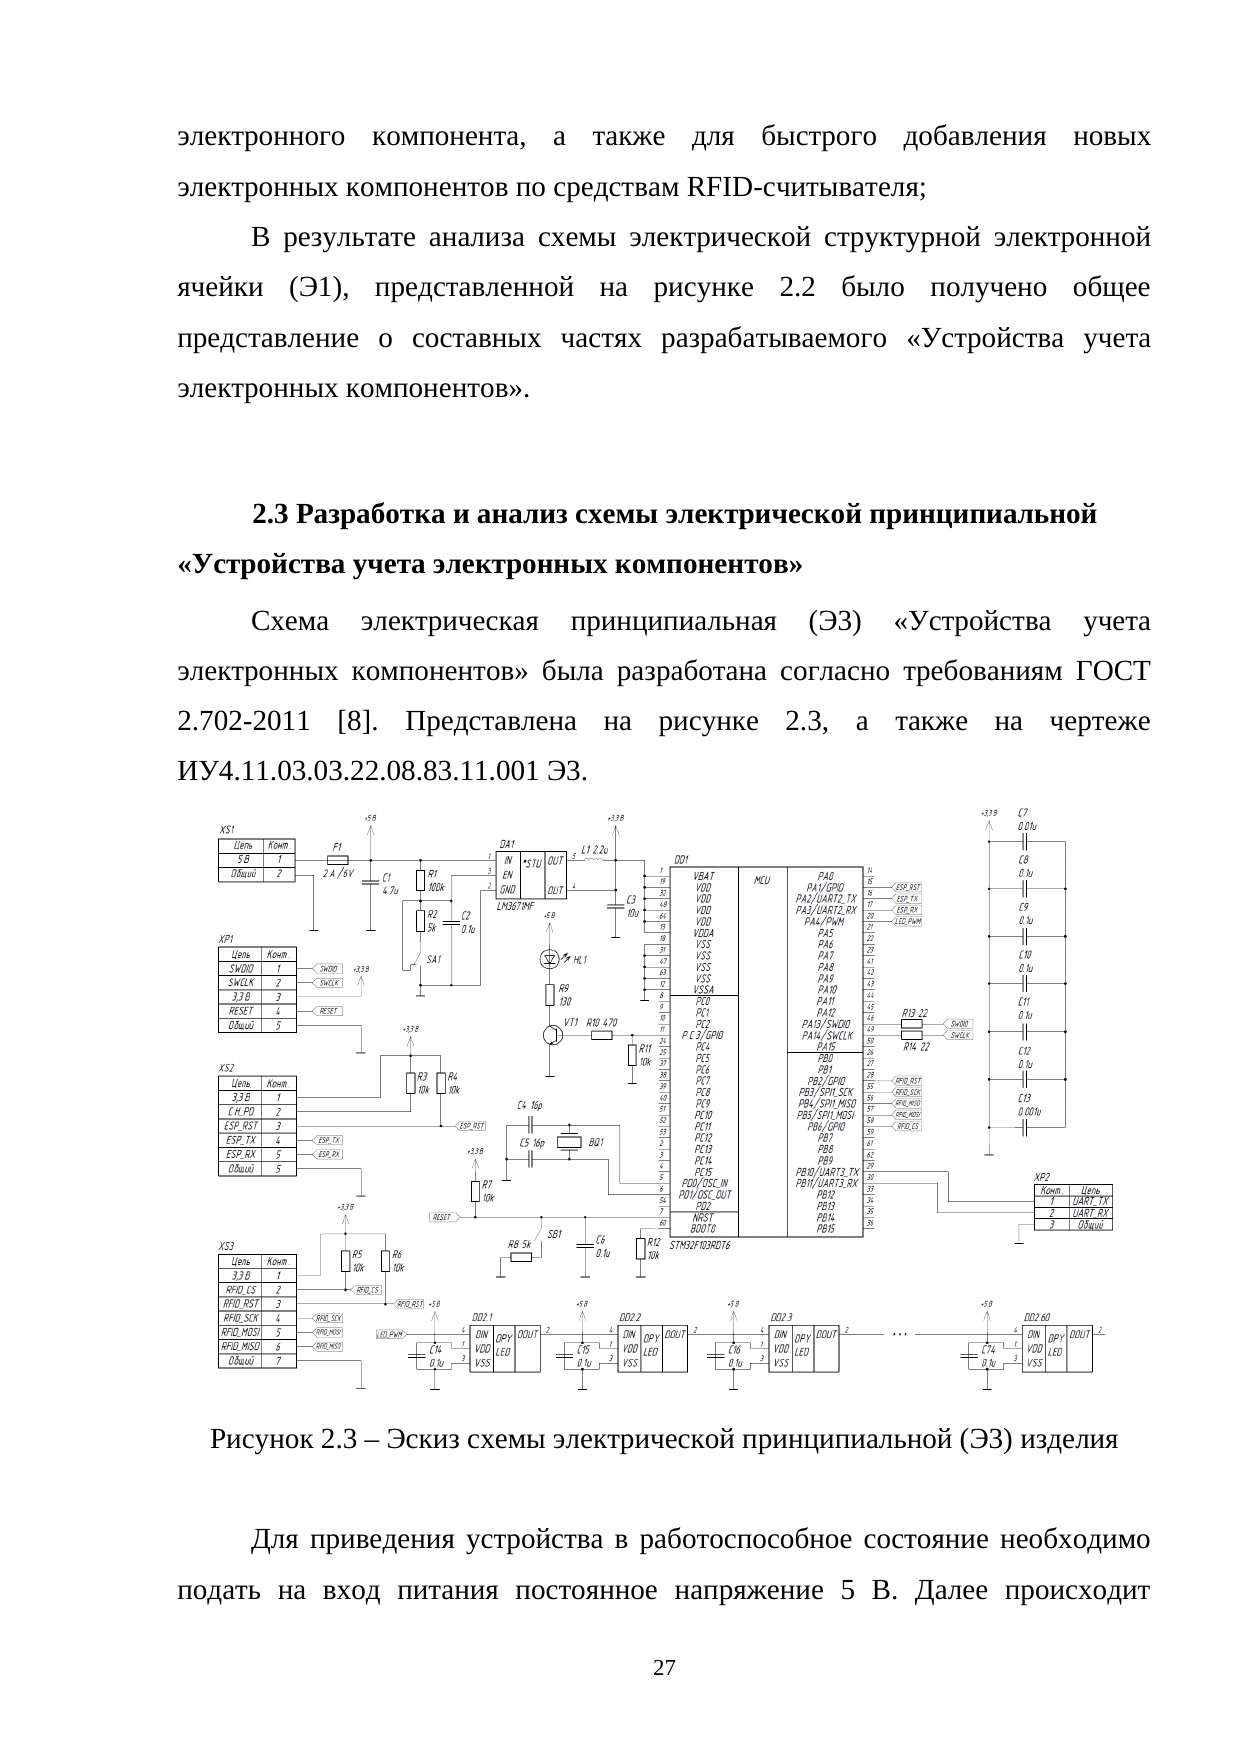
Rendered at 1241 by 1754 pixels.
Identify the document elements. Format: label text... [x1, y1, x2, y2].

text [177, 1521, 1152, 1605]
text Схема электрическая принципиальная (Э3) «Устройства учета электронных компонентов» была разработана согласно требованиям ГОСТ 2.702-2011 [8]. Представлена на рисунке 2.3, а также на чертеже ИУ4.11.03.03.22.08.83.11.001 Э3. [177, 603, 1152, 787]
subtitle 2.3 Разработка и анализ схемы электрической принципиальной «Устройства учета электронных компонентов» [177, 496, 1152, 579]
text Рисунок 2.3 – Эскиз схемы электрической принципиальной (Э3) изделия [177, 1421, 1152, 1454]
picture [211, 803, 1118, 1394]
text В результате анализа схемы электрической структурной электронной ячейки (Э1), представленной на рисунке 2.2 было получено общее представление о составных частях разрабатываемого «Устройства учета электронных компонентов». [177, 219, 1152, 404]
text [177, 118, 1152, 202]
